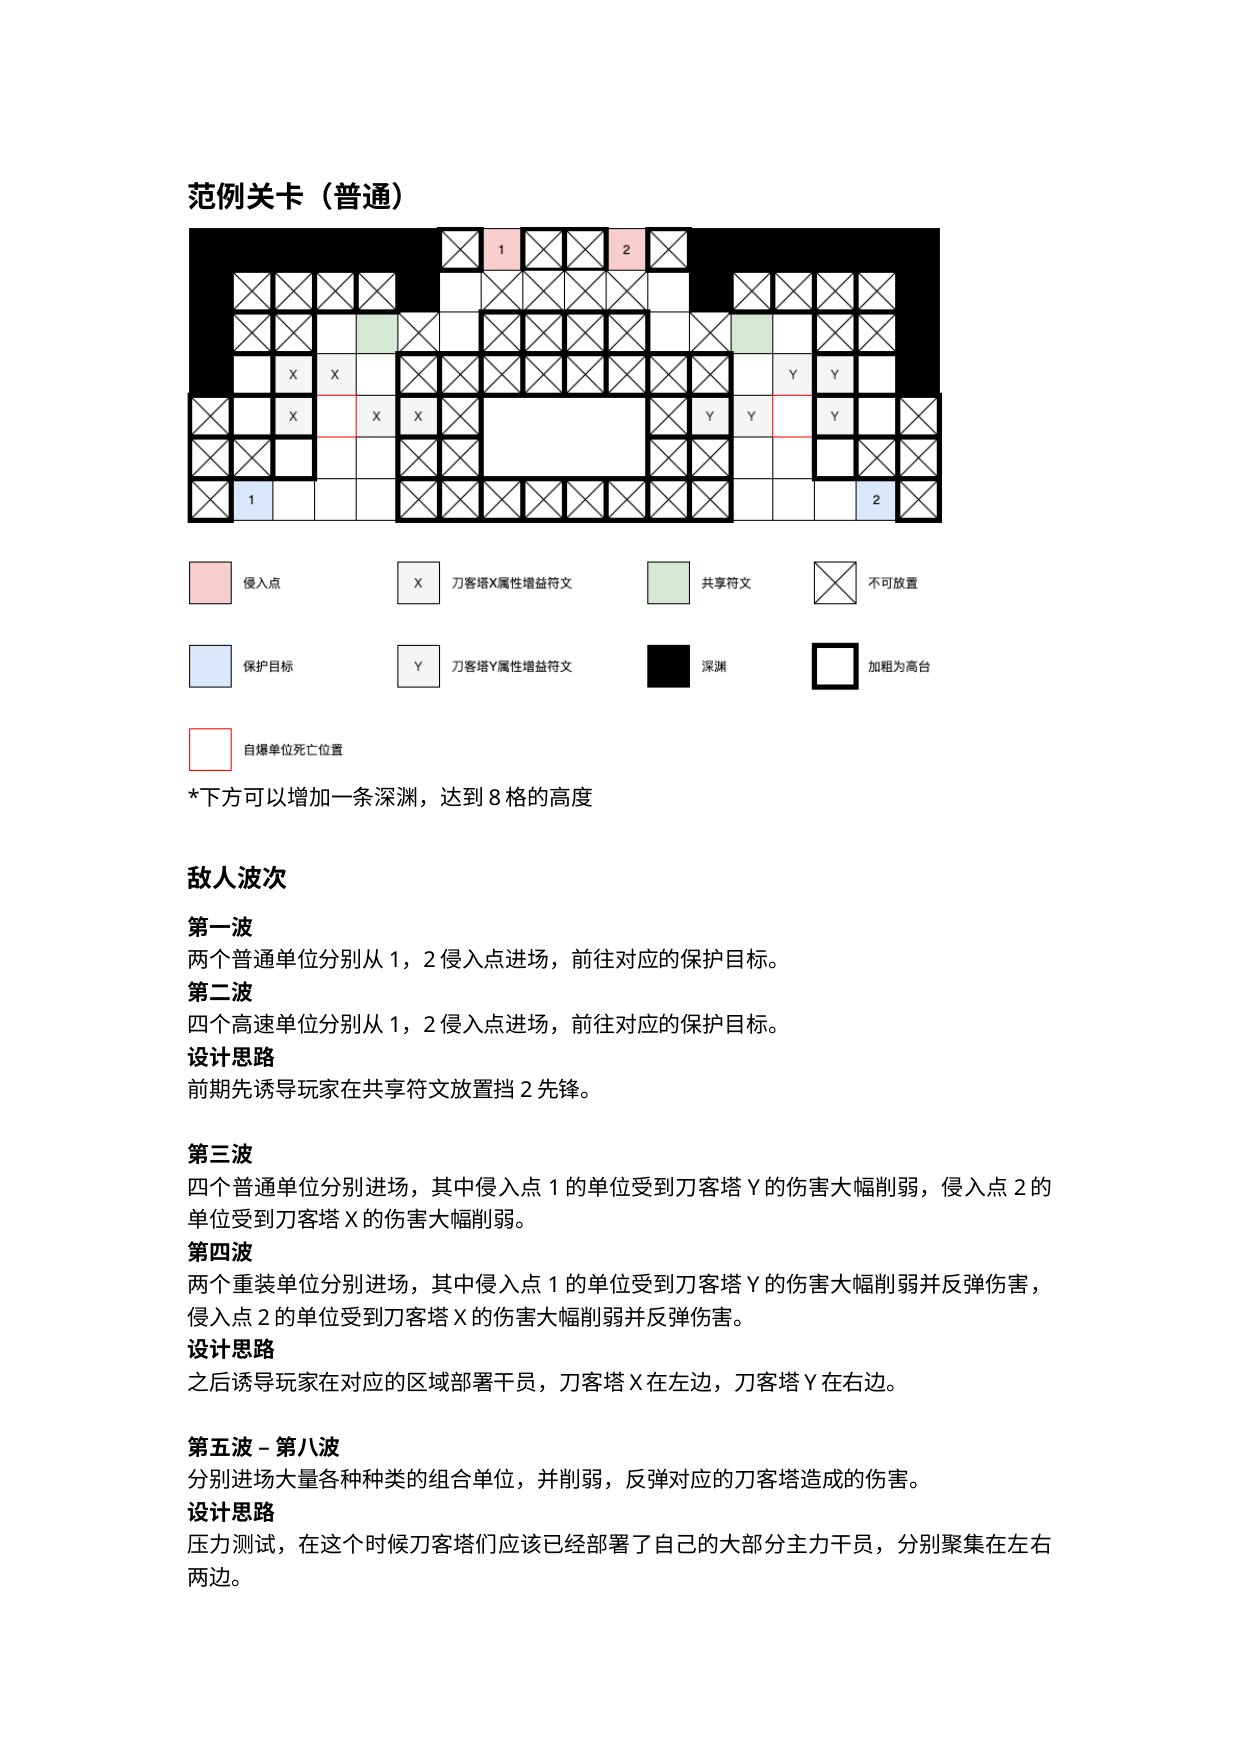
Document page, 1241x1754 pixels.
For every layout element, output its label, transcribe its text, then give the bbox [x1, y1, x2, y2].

text 四个普通单位分别进场，其中侵入点1的单位受到刀客塔Y的伤害大幅削弱，侵入点2的单位受到刀客塔X的伤害大幅削弱。 [187, 1169, 1053, 1234]
text 敌人波次 [187, 844, 1053, 909]
text 前期先诱导玩家在共享符文放置挡2先锋。 [187, 1072, 1053, 1104]
text *下方可以增加一条深渊，达到8格的高度 [187, 779, 1053, 812]
text 四个高速单位分别从1，2侵入点进场，前往对应的保护目标。 [187, 1007, 1053, 1039]
text 第一波 [187, 909, 1053, 942]
text 第二波 [187, 974, 1053, 1007]
text 设计思路 [187, 1332, 1053, 1364]
text 压力测试，在这个时候刀客塔们应该已经部署了自己的大部分主力干员，分别聚集在左右两边。 [187, 1527, 1053, 1592]
text 第五波 – 第八波 [187, 1429, 1053, 1462]
text 第四波 [187, 1234, 1053, 1267]
text 两个普通单位分别从1，2侵入点进场，前往对应的保护目标。 [187, 942, 1053, 974]
text 两个重装单位分别进场，其中侵入点1的单位受到刀客塔Y的伤害大幅削弱并反弹伤害，侵入点2的单位受到刀客塔X的伤害大幅削弱并反弹伤害。 [187, 1267, 1053, 1332]
text 第三波 [187, 1137, 1053, 1169]
text 之后诱导玩家在对应的区域部署干员，刀客塔X在左边，刀客塔Y在右边。 [187, 1364, 1053, 1397]
text 设计思路 [187, 1039, 1053, 1072]
text 分别进场大量各种种类的组合单位，并削弱，反弹对应的刀客塔造成的伤害。 [187, 1462, 1053, 1494]
text 设计思路 [187, 1494, 1053, 1527]
picture [187, 227, 992, 771]
text 范例关卡（普通） [187, 162, 1053, 227]
